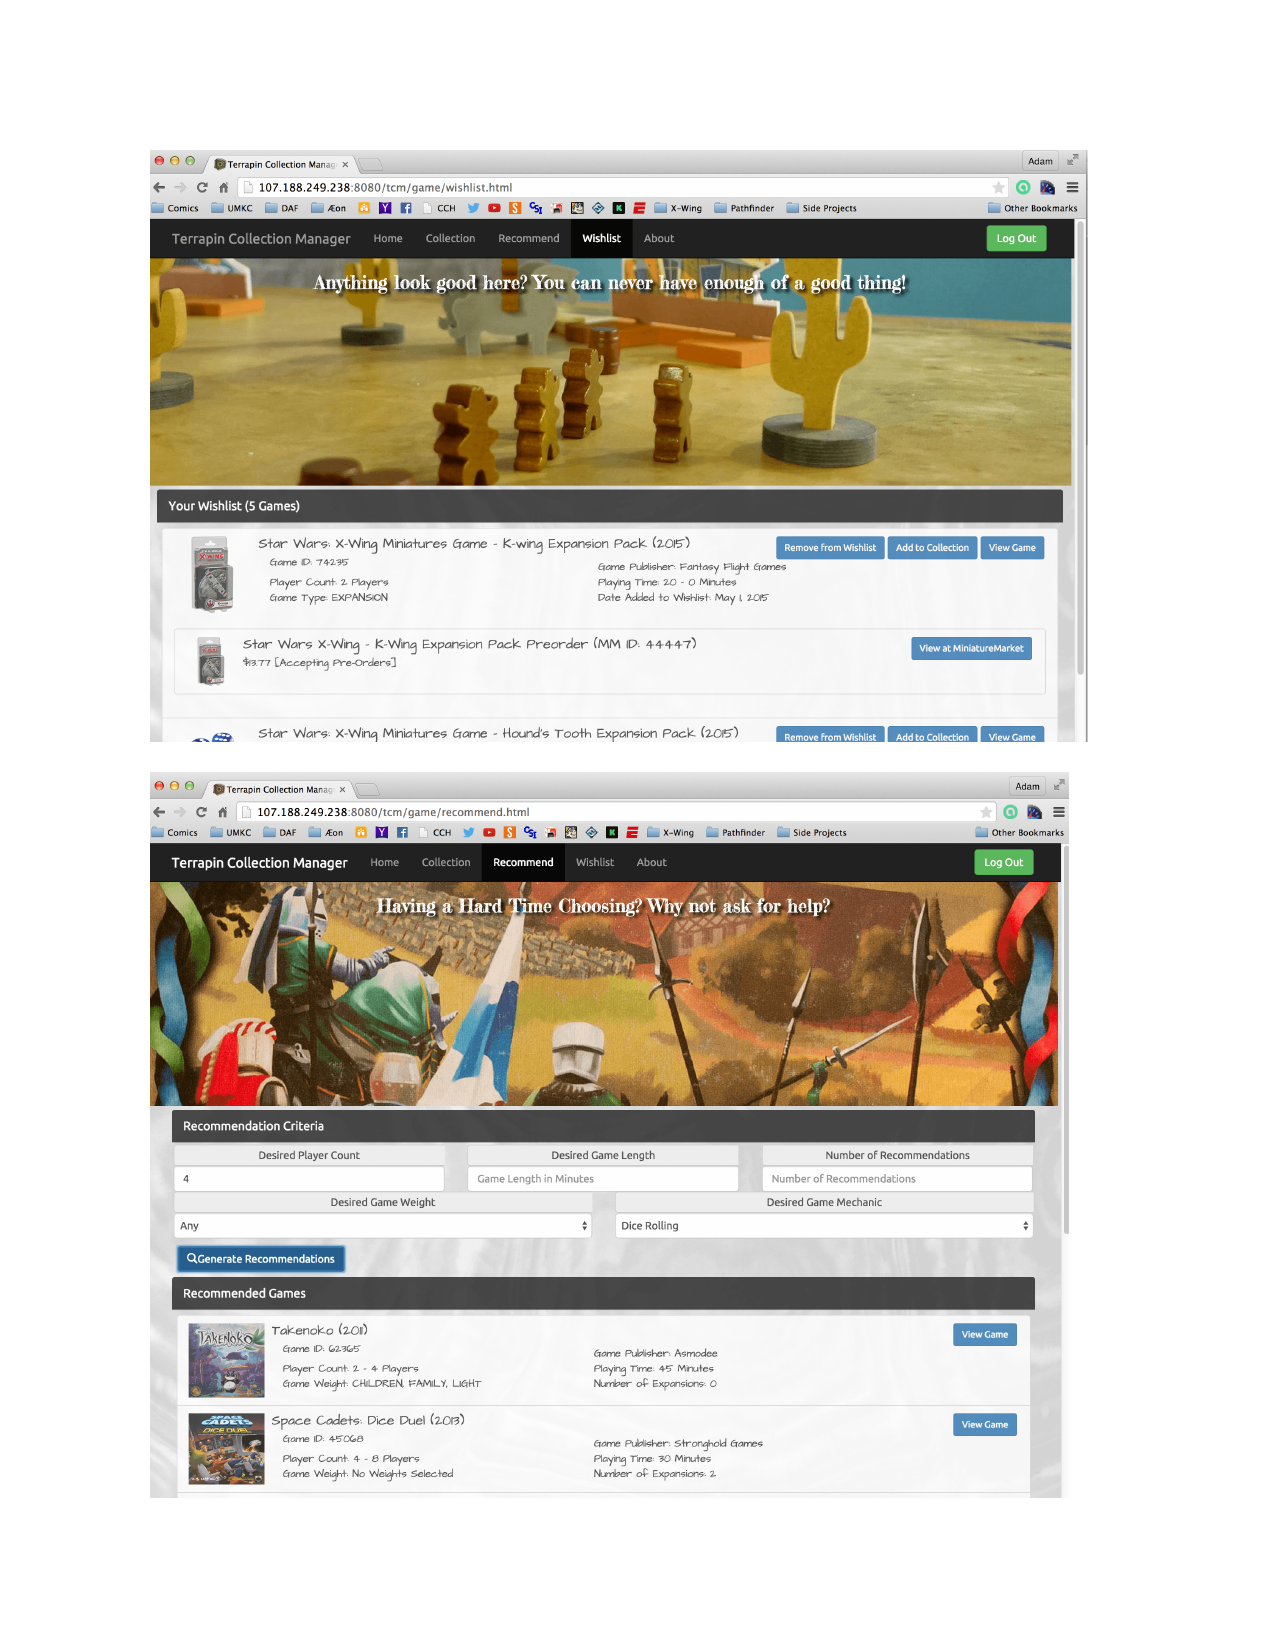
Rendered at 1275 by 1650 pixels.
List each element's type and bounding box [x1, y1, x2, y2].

picture [150, 772, 1069, 1498]
picture [150, 150, 1088, 742]
